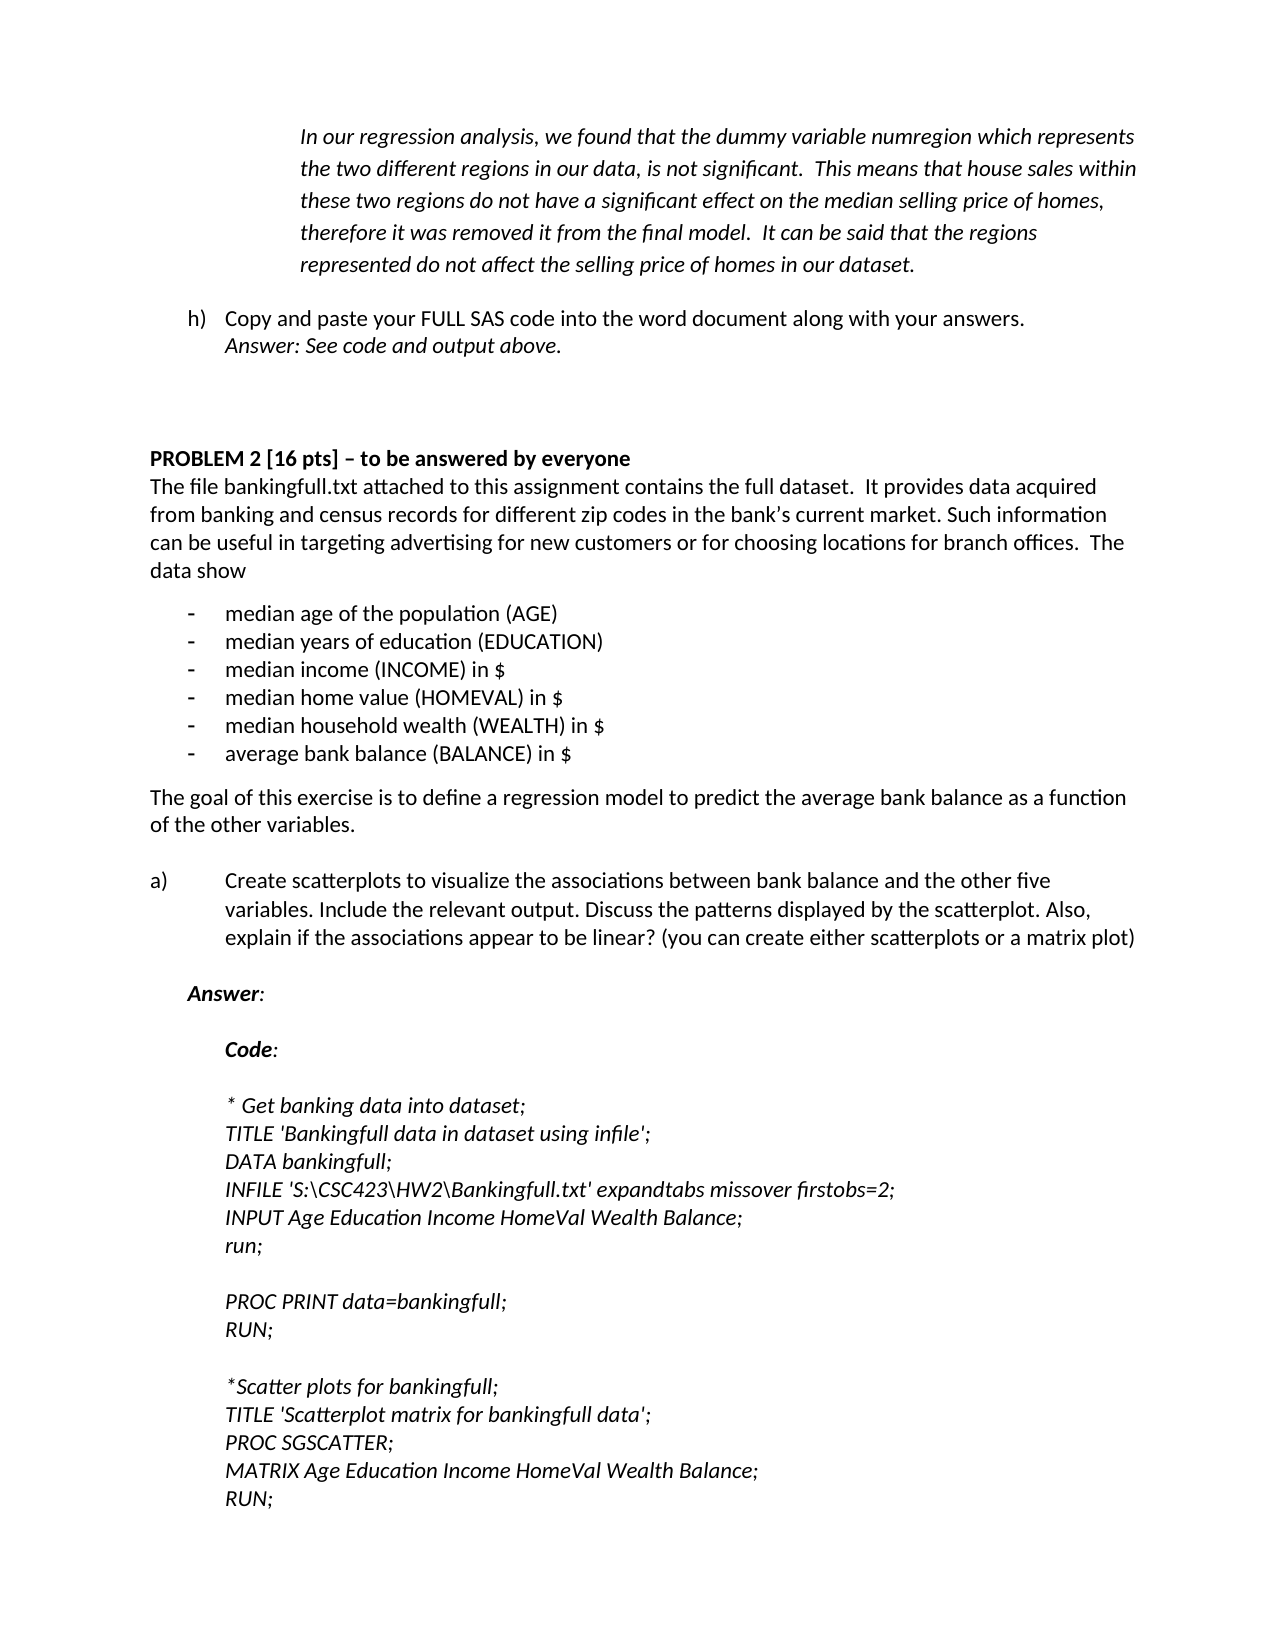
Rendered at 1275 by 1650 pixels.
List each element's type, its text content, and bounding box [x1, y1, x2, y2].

text Code: [225, 1035, 1144, 1063]
list median household wealth (WEALTH) in $ [187, 711, 1144, 739]
text MATRIX Age Education Income HomeVal Wealth Balance; [225, 1456, 1144, 1484]
text run; [225, 1231, 1144, 1259]
list median age of the population (AGE) [187, 599, 1144, 627]
list median home value (HOMEVAL) in $ [187, 683, 1144, 711]
text RUN; [225, 1484, 1144, 1512]
list average bank balance (BALANCE) in $ [187, 739, 1144, 767]
text RUN; [225, 1315, 1144, 1343]
text PROC PRINT data=bankingfull; [225, 1287, 1144, 1315]
text *Scatter plots for bankingfull; [187, 1372, 1144, 1400]
text The goal of this exercise is to define a regression model to predict the average bank balance as a function of the other variables. [150, 783, 1144, 839]
text * Get banking data into dataset; [225, 1091, 1144, 1119]
text INPUT Age Education Income HomeVal Wealth Balance; [225, 1203, 1144, 1231]
list median years of education (EDUCATION) [187, 627, 1144, 655]
list Answer: See code and output above. [225, 332, 1144, 360]
list median income (INCOME) in $ [187, 655, 1144, 683]
text In our regression analysis, we found that the dummy variable numregion which represents the two different regions in our data, is not significant. This means that house sales within these two regions do not have a significant effect on the median selling price of homes, therefore it was removed it from the final model. It can be said that the regions represented do not affect the selling price of homes in our dataset. [300, 122, 1144, 279]
list Create scatterplots to visualize the associations between bank balance and the other five variables. Include the relevant output. Discuss the patterns displayed by the scatterplot. Also, explain if the associations appear to be linear? (you can create either scatterplots or a matrix plot) [150, 867, 1144, 951]
text TITLE 'Scatterplot matrix for bankingfull data'; [225, 1400, 1144, 1428]
list Copy and paste your FULL SAS code into the word document along with your answers. [187, 304, 1144, 332]
text Answer: [187, 979, 1144, 1007]
text PROBLEM 2 [16 pts] – to be answered by everyone [150, 444, 1144, 472]
text INFILE 'S:\CSC423\HW2\Bankingfull.txt' expandtabs missover firstobs=2; [225, 1175, 1144, 1203]
text DATA bankingfull; [225, 1147, 1144, 1175]
text PROC SGSCATTER; [225, 1428, 1144, 1456]
text TITLE 'Bankingfull data in dataset using infile'; [225, 1119, 1144, 1147]
text The file bankingfull.txt attached to this assignment contains the full dataset. It provides data acquired from banking and census records for different zip codes in the bank’s current market. Such information can be useful in targeting advertising for new customers or for choosing locations for branch offices. The data show [150, 472, 1144, 584]
